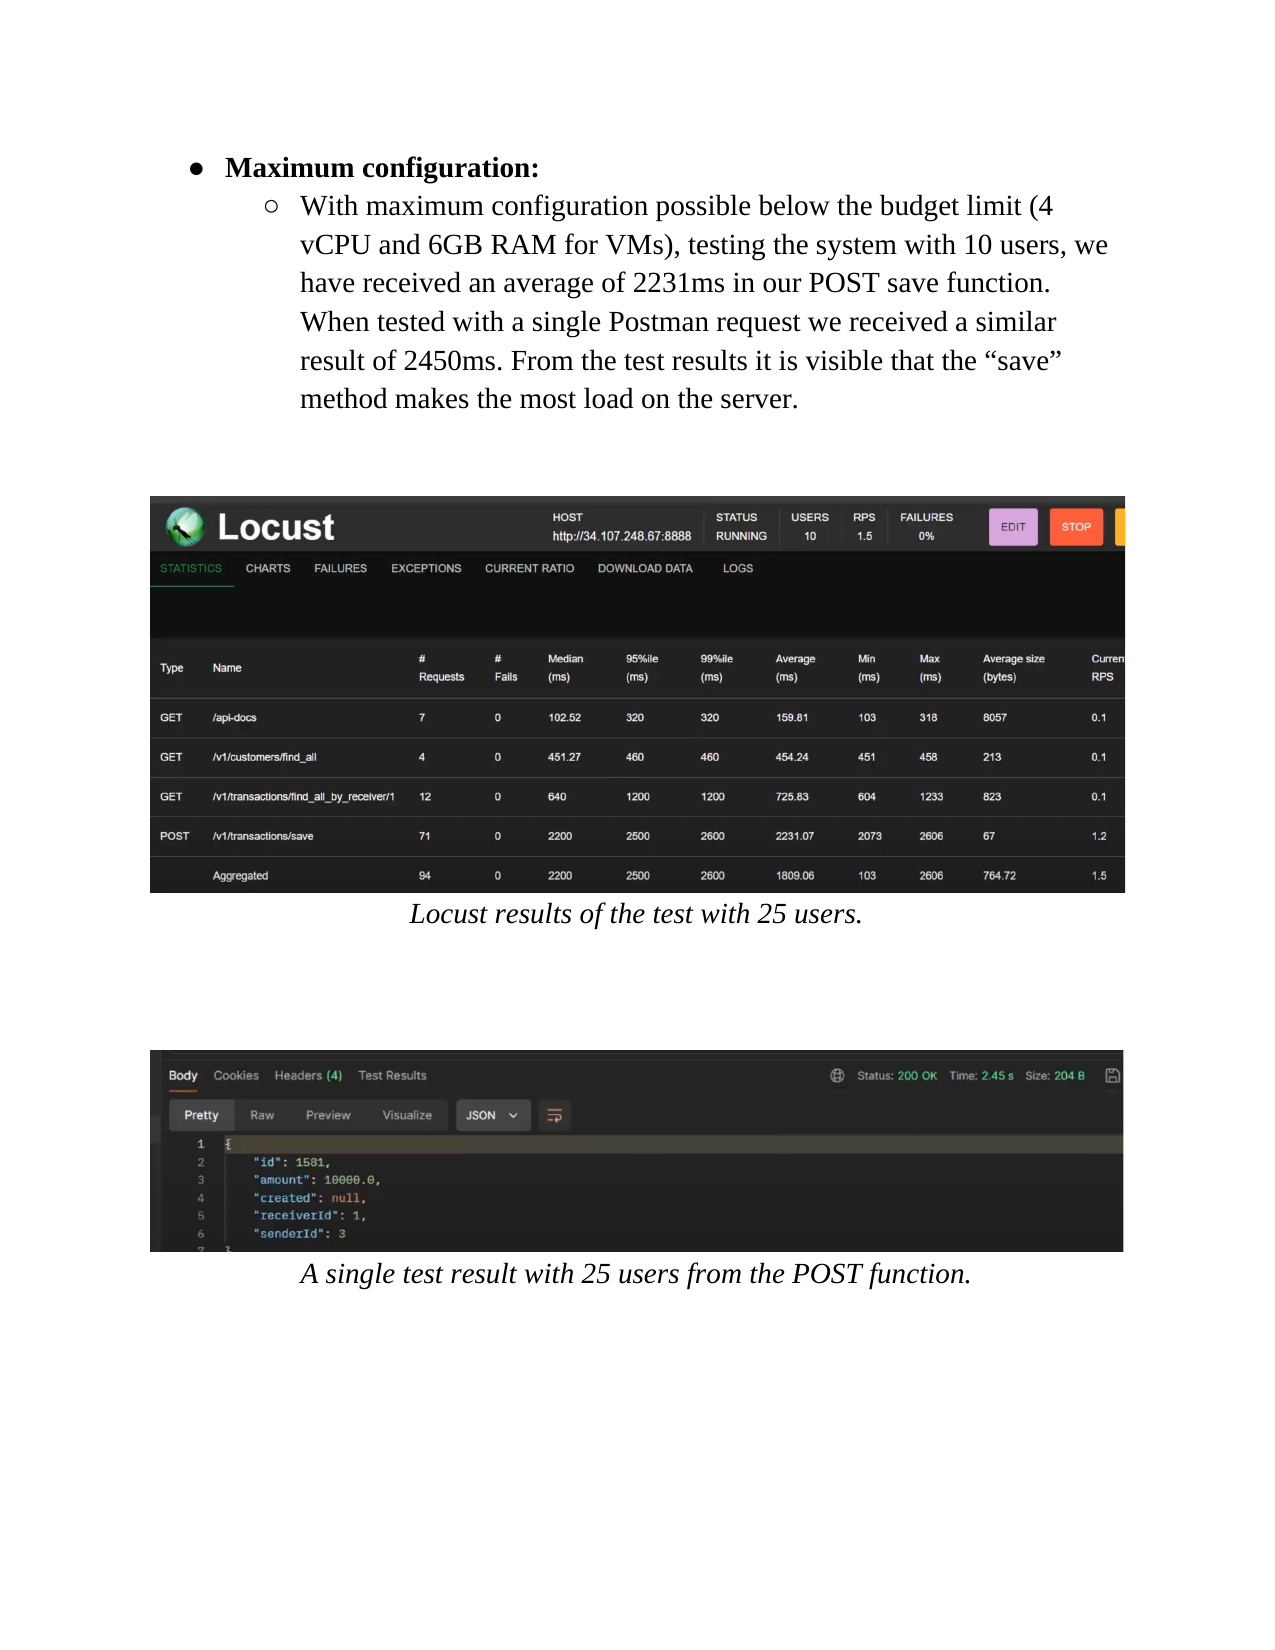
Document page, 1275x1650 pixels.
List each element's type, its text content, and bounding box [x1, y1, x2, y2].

list Maximum configuration: [187, 150, 1125, 183]
list With maximum configuration possible below the budget limit (4 vCPU and 6GB RAM for VMs), testing the system with 10 users, we have received an average of 2231ms in our POST save function. When tested with a single Postman request we received a similar result of 2450ms. From the test results it is visible that the “save” method makes the most load on the server. [262, 188, 1125, 415]
picture [150, 496, 1125, 893]
picture [150, 1050, 1124, 1252]
text A single test result with 25 users from the POST function. [150, 1256, 1125, 1289]
text Locust results of the test with 25 users. [150, 897, 1125, 930]
